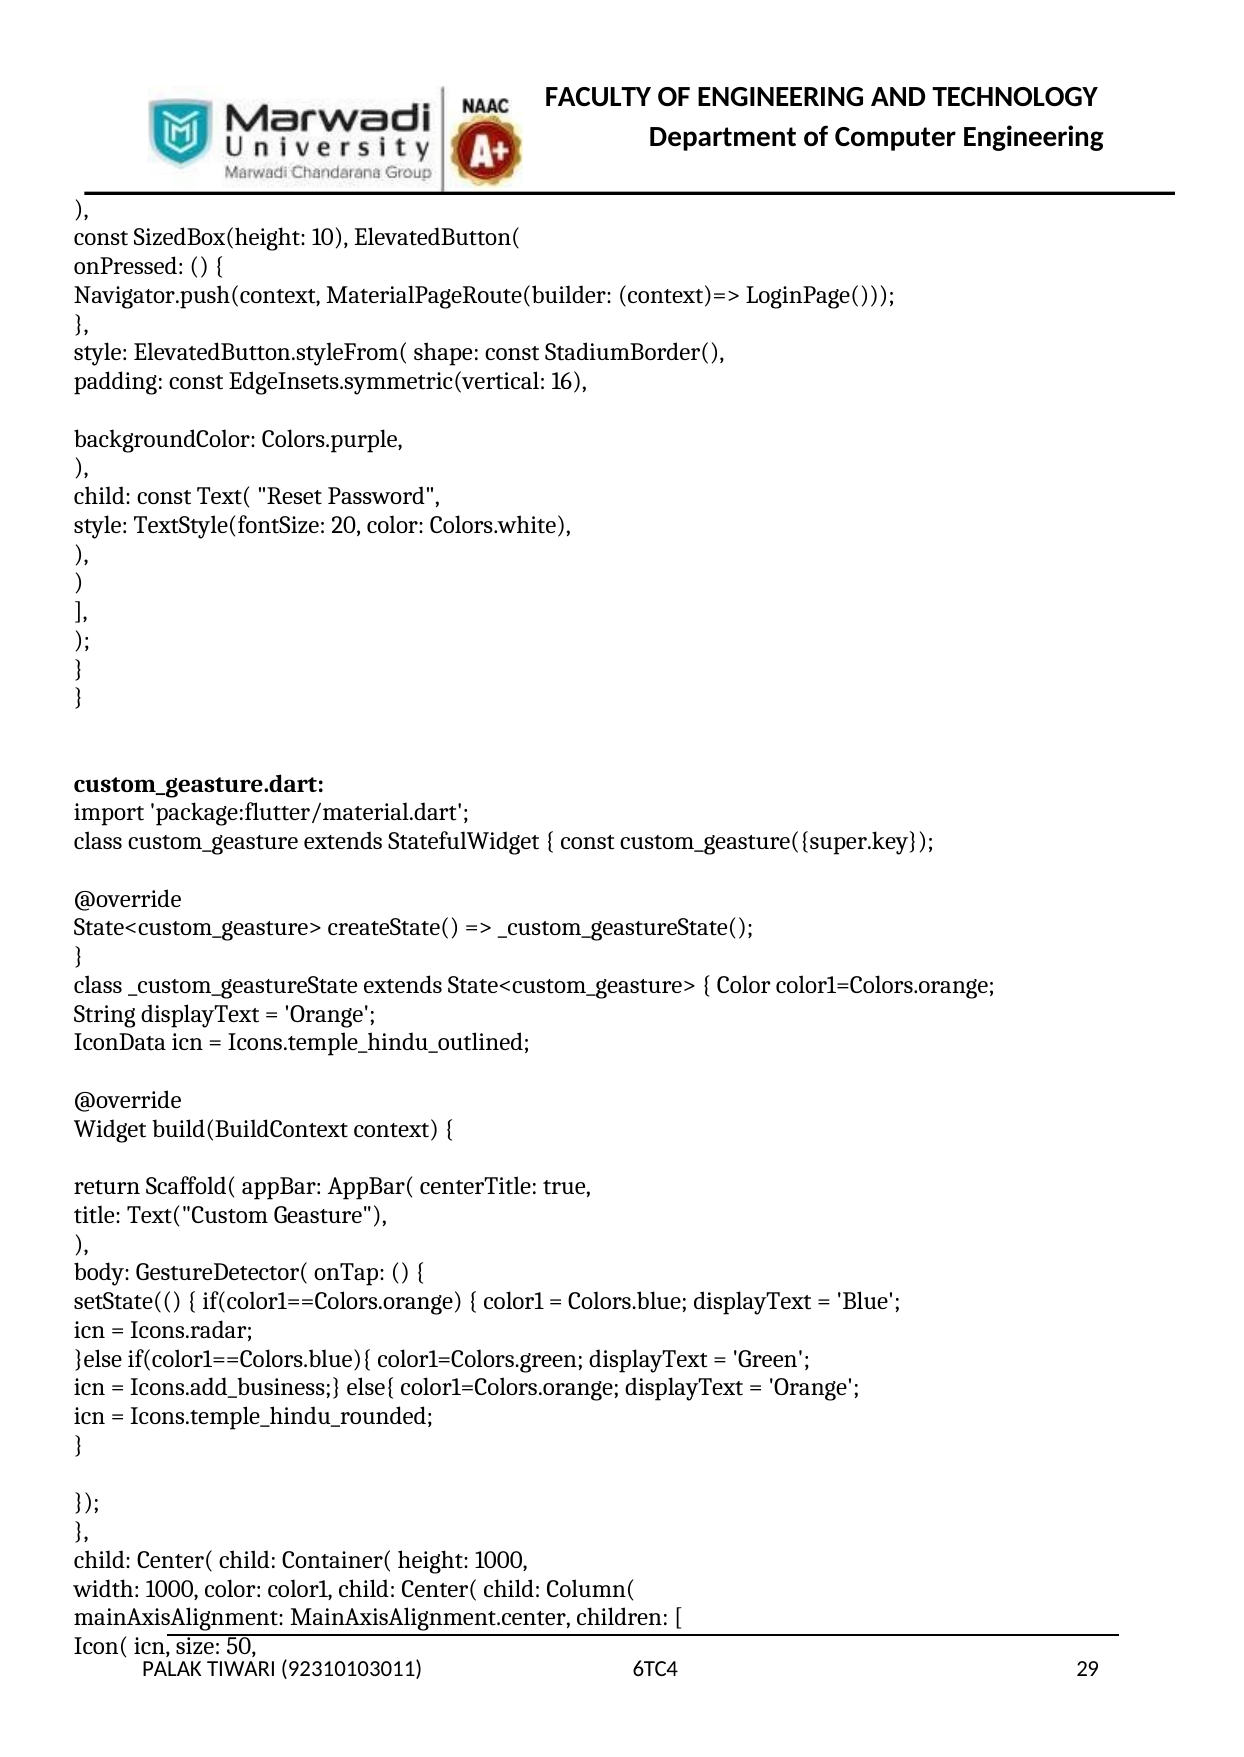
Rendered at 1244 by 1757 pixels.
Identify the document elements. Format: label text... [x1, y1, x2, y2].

text backgroundColor: Colors.purple, [74, 424, 1185, 453]
text child: const Text( "Reset Password", [74, 482, 1185, 511]
text style: TextStyle(fontSize: 20, color: Colors.white), [74, 511, 1185, 539]
text ], [74, 597, 1185, 626]
text } [74, 683, 1185, 712]
text } [74, 1431, 1185, 1459]
text ) [74, 568, 1185, 597]
text icn = Icons.temple_hindu_rounded; [74, 1402, 1185, 1431]
text Navigator.push(context, MaterialPageRoute(builder: (context)=> LoginPage())); [74, 281, 1185, 309]
text @override [74, 884, 1185, 913]
text State<custom_geasture> createState() => _custom_geastureState(); [74, 913, 1185, 942]
text }); [74, 1488, 1185, 1517]
text IconData icn = Icons.temple_hindu_outlined; [74, 1028, 1185, 1057]
text setState(() { if(color1==Colors.orange) { color1 = Colors.blue; displayText = 'Blue'; [74, 1287, 1185, 1316]
text title: Text("Custom Geasture"), [74, 1201, 1185, 1229]
text String displayText = 'Orange'; [74, 999, 1185, 1028]
text onPressed: () { [74, 252, 1185, 281]
text style: ElevatedButton.styleFrom( shape: const StadiumBorder(), [74, 338, 1185, 367]
text const SizedBox(height: 10), ElevatedButton( [74, 223, 1185, 252]
text return Scaffold( appBar: AppBar( centerTitle: true, [74, 1172, 1185, 1201]
text mainAxisAlignment: MainAxisAlignment.center, children: [ [74, 1603, 1185, 1632]
text } [74, 942, 1185, 971]
text Icon( icn, size: 50, [74, 1632, 1185, 1661]
text class custom_geasture extends StatefulWidget { const custom_geasture({super.key}); [74, 827, 1185, 856]
text body: GestureDetector( onTap: () { [74, 1258, 1185, 1287]
text import 'package:flutter/material.dart'; [74, 798, 1185, 827]
text ), [74, 1229, 1185, 1258]
text class _custom_geastureState extends State<custom_geasture> { Color color1=Colors.orange; [74, 971, 1185, 999]
text } [74, 654, 1185, 683]
text ), [74, 177, 1185, 223]
text icn = Icons.add_business;} else{ color1=Colors.orange; displayText = 'Orange'; [74, 1373, 1185, 1402]
text custom_geasture.dart: [74, 769, 1185, 798]
text padding: const EdgeInsets.symmetric(vertical: 16), [74, 367, 1185, 396]
text ), [74, 453, 1185, 482]
text }, [74, 309, 1185, 338]
text }else if(color1==Colors.blue){ color1=Colors.green; displayText = 'Green'; [74, 1344, 1185, 1373]
text @override [74, 1086, 1185, 1114]
text ), [74, 539, 1185, 568]
picture [147, 86, 523, 177]
text }, [74, 1517, 1185, 1546]
text icn = Icons.radar; [74, 1316, 1185, 1344]
text width: 1000, color: color1, child: Center( child: Column( [74, 1574, 1185, 1603]
text child: Center( child: Container( height: 1000, [74, 1546, 1185, 1574]
text Widget build(BuildContext context) { [74, 1114, 1185, 1143]
text ); [74, 626, 1185, 654]
